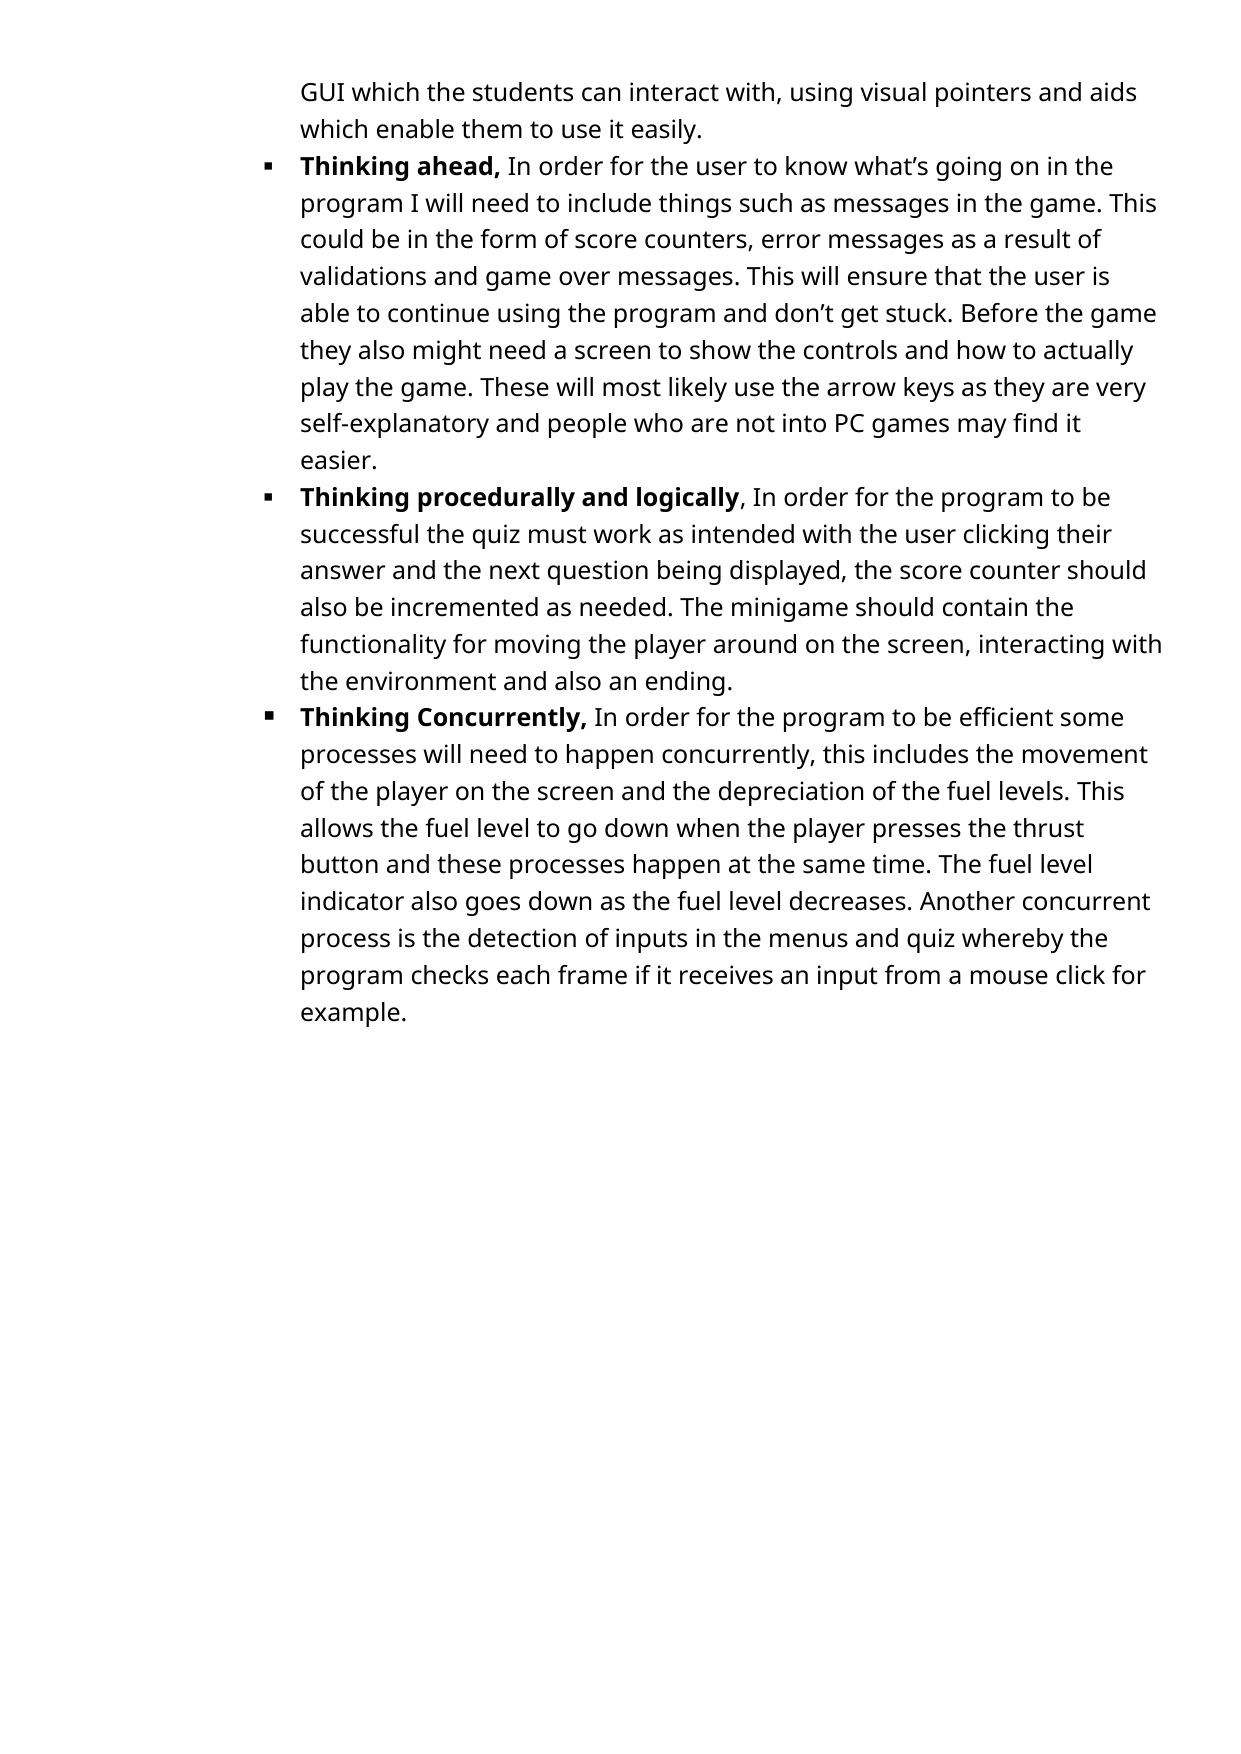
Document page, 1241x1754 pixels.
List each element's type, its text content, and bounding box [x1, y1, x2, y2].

list Thinking ahead, In order for the user to know what’s going on in the program I will need to include things such as messages in the game. This could be in the form of score counters, error messages as a result of validations and game over messages. This will ensure that the user is able to continue using the program and don’t get stuck. Before the game they also might need a screen to show the controls and how to actually play the game. These will most likely use the arrow keys as they are very self-explanatory and people who are not into PC games may find it easier. [262, 148, 1165, 477]
list Thinking procedurally and logically, In order for the program to be successful the quiz must work as intended with the user clicking their answer and the next question being displayed, the score counter should also be incremented as needed. The minigame should contain the functionality for moving the player around on the screen, interacting with the environment and also an ending. [262, 479, 1165, 697]
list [262, 75, 1165, 146]
list Thinking Concurrently, In order for the program to be efficient some processes will need to happen concurrently, this includes the movement of the player on the screen and the depreciation of the fuel levels. This allows the fuel level to go down when the player presses the thrust button and these processes happen at the same time. The fuel level indicator also goes down as the fuel level decreases. Another concurrent process is the detection of inputs in the menus and quiz whereby the program checks each frame if it receives an input from a mouse click for example. [262, 700, 1165, 1028]
